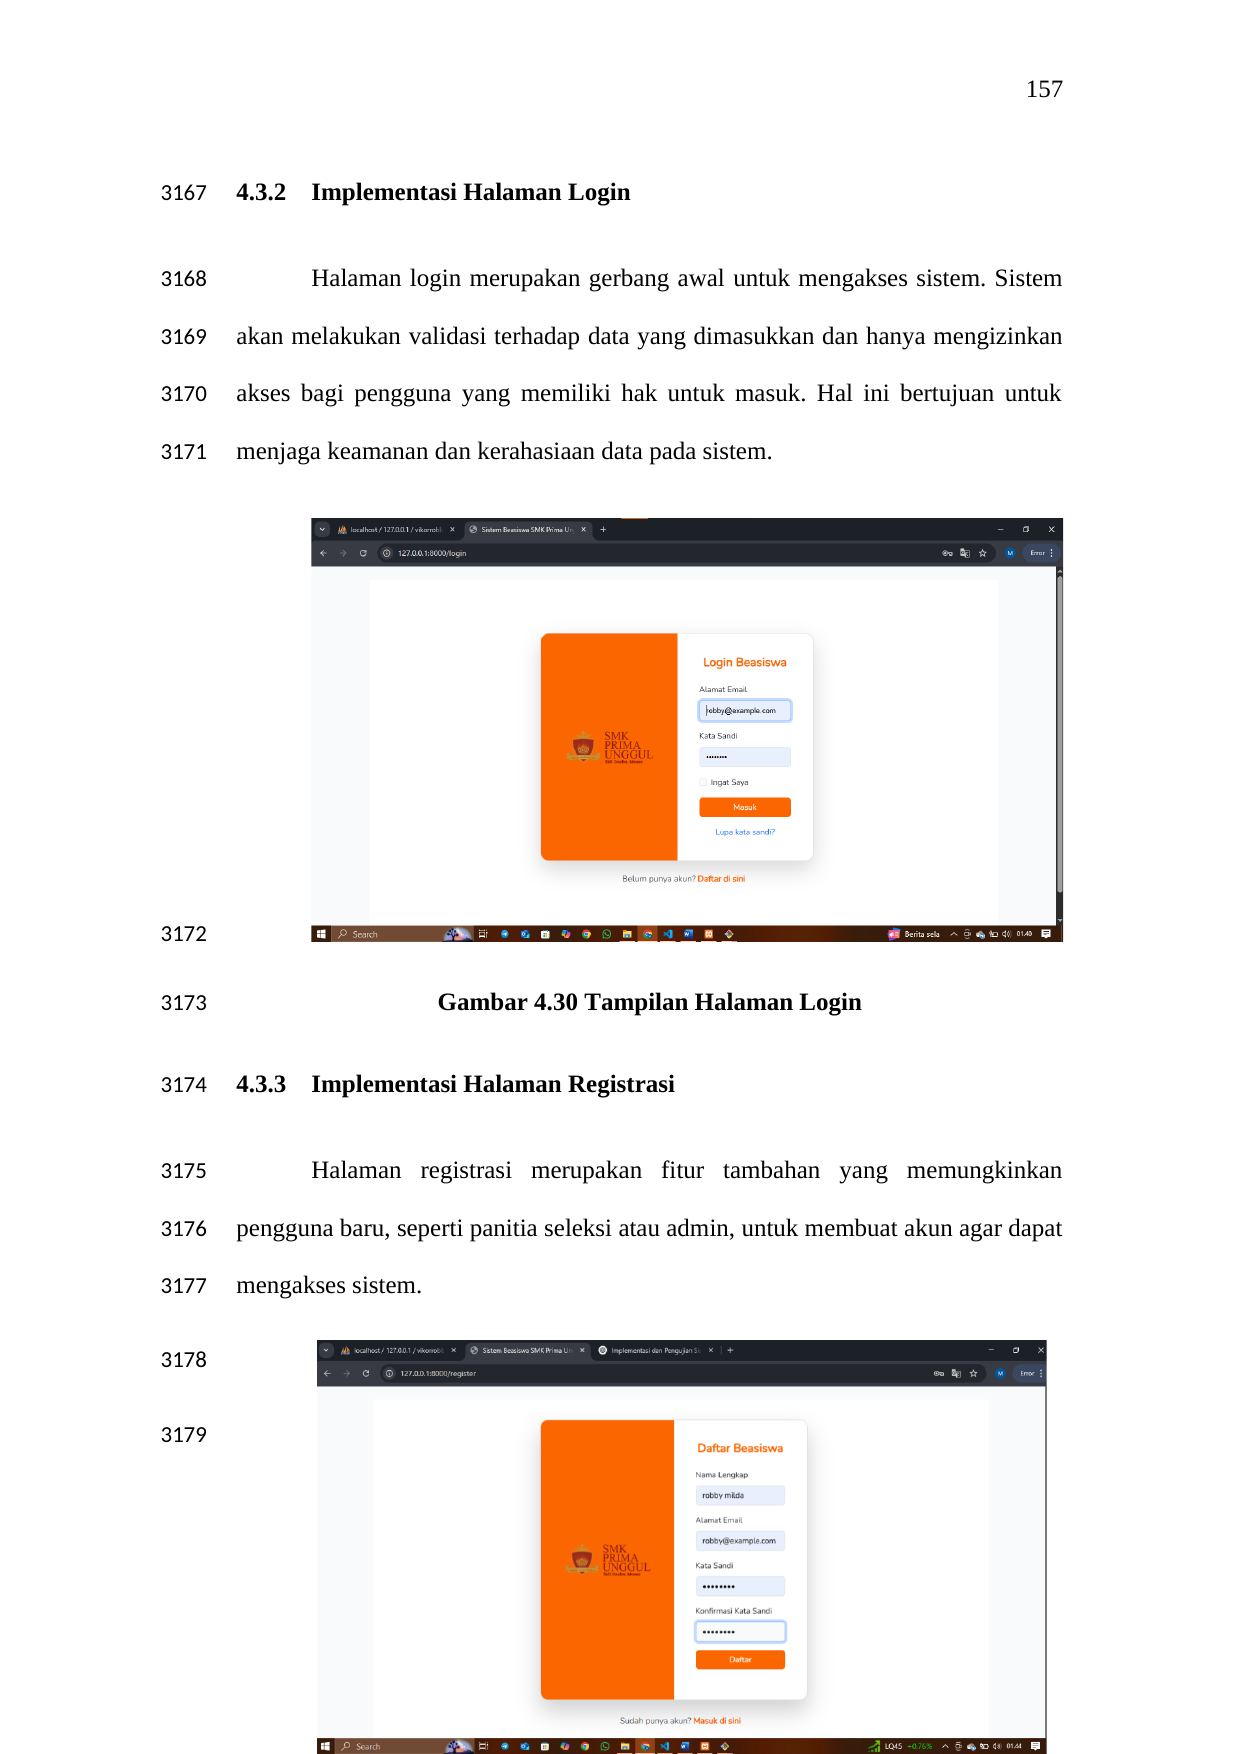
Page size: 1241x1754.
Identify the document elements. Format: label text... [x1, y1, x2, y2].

text Gambar 4.30 Tampilan Halaman Login [236, 987, 1063, 1015]
subtitle Implementasi Halaman Registrasi [236, 1069, 1063, 1098]
text Halaman login merupakan gerbang awal untuk mengakses sistem. Sistem akan melakukan validasi terhadap data yang dimasukkan dan hanya mengizinkan akses bagi pengguna yang memiliki hak untuk masuk. Hal ini bertujuan untuk menjaga keamanan dan kerahasiaan data pada sistem. [236, 263, 1063, 465]
picture [315, 1340, 1047, 1753]
text Halaman registrasi merupakan fitur tambahan yang memungkinkan pengguna baru, seperti panitia seleksi atau admin, untuk membuat akun agar dapat mengakses sistem. [236, 1155, 1063, 1299]
subtitle Implementasi Halaman Login [236, 177, 1063, 206]
picture [311, 518, 1064, 942]
